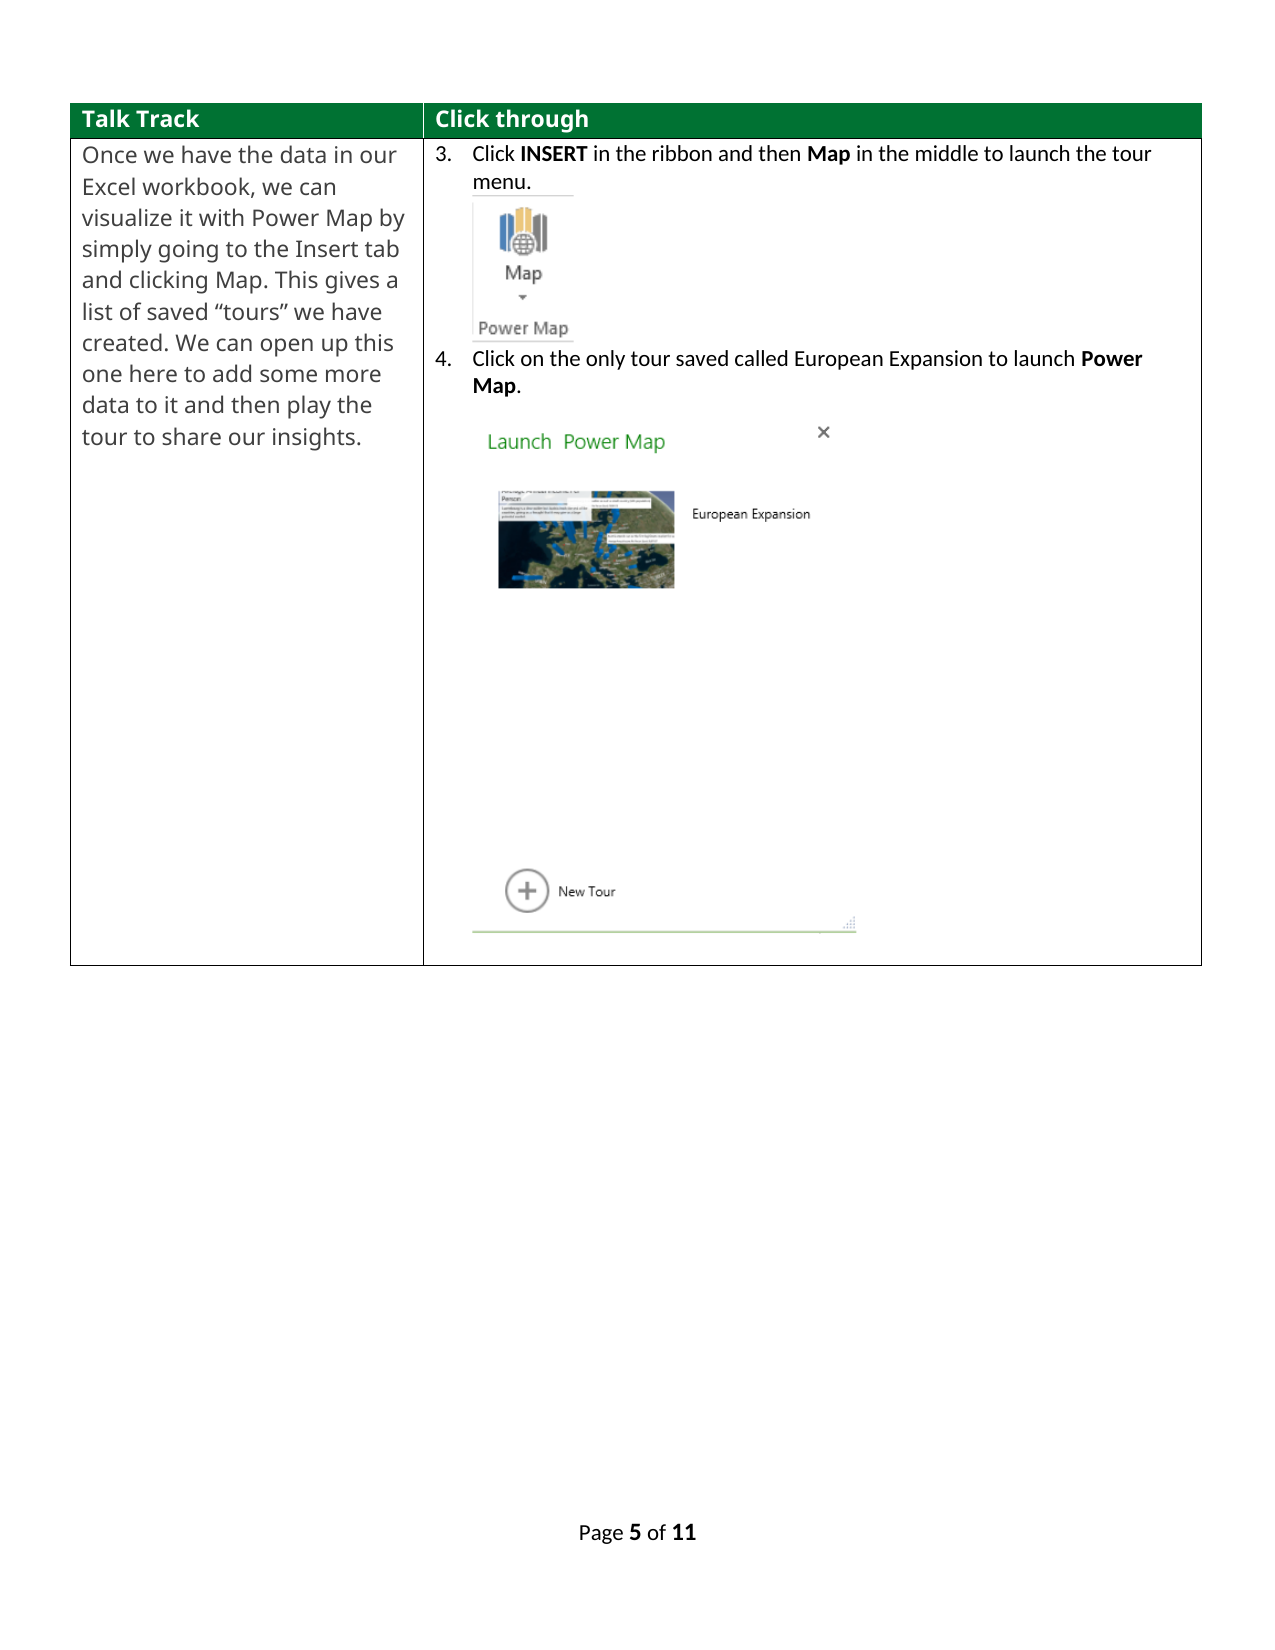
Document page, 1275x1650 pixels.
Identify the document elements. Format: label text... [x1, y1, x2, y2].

table_header Talk Track [70, 103, 423, 138]
table_header Click through [424, 103, 1202, 138]
table_cell Once we have the data in our Excel workbook, we can visualize it with Power Map by simply going to the Insert tab and clicking Map. This gives a list of saved “tours” we have created. We can open up this one here to add some more data to it and then play the tour to share our insights. [71, 139, 423, 964]
picture [472, 399, 857, 934]
table_cell Click INSERT in the ribbon and then Map in the middle to launch the tour menu. Click on the only tour saved called European Expansion to launch Power Map. [424, 139, 1201, 964]
picture [472, 195, 574, 344]
